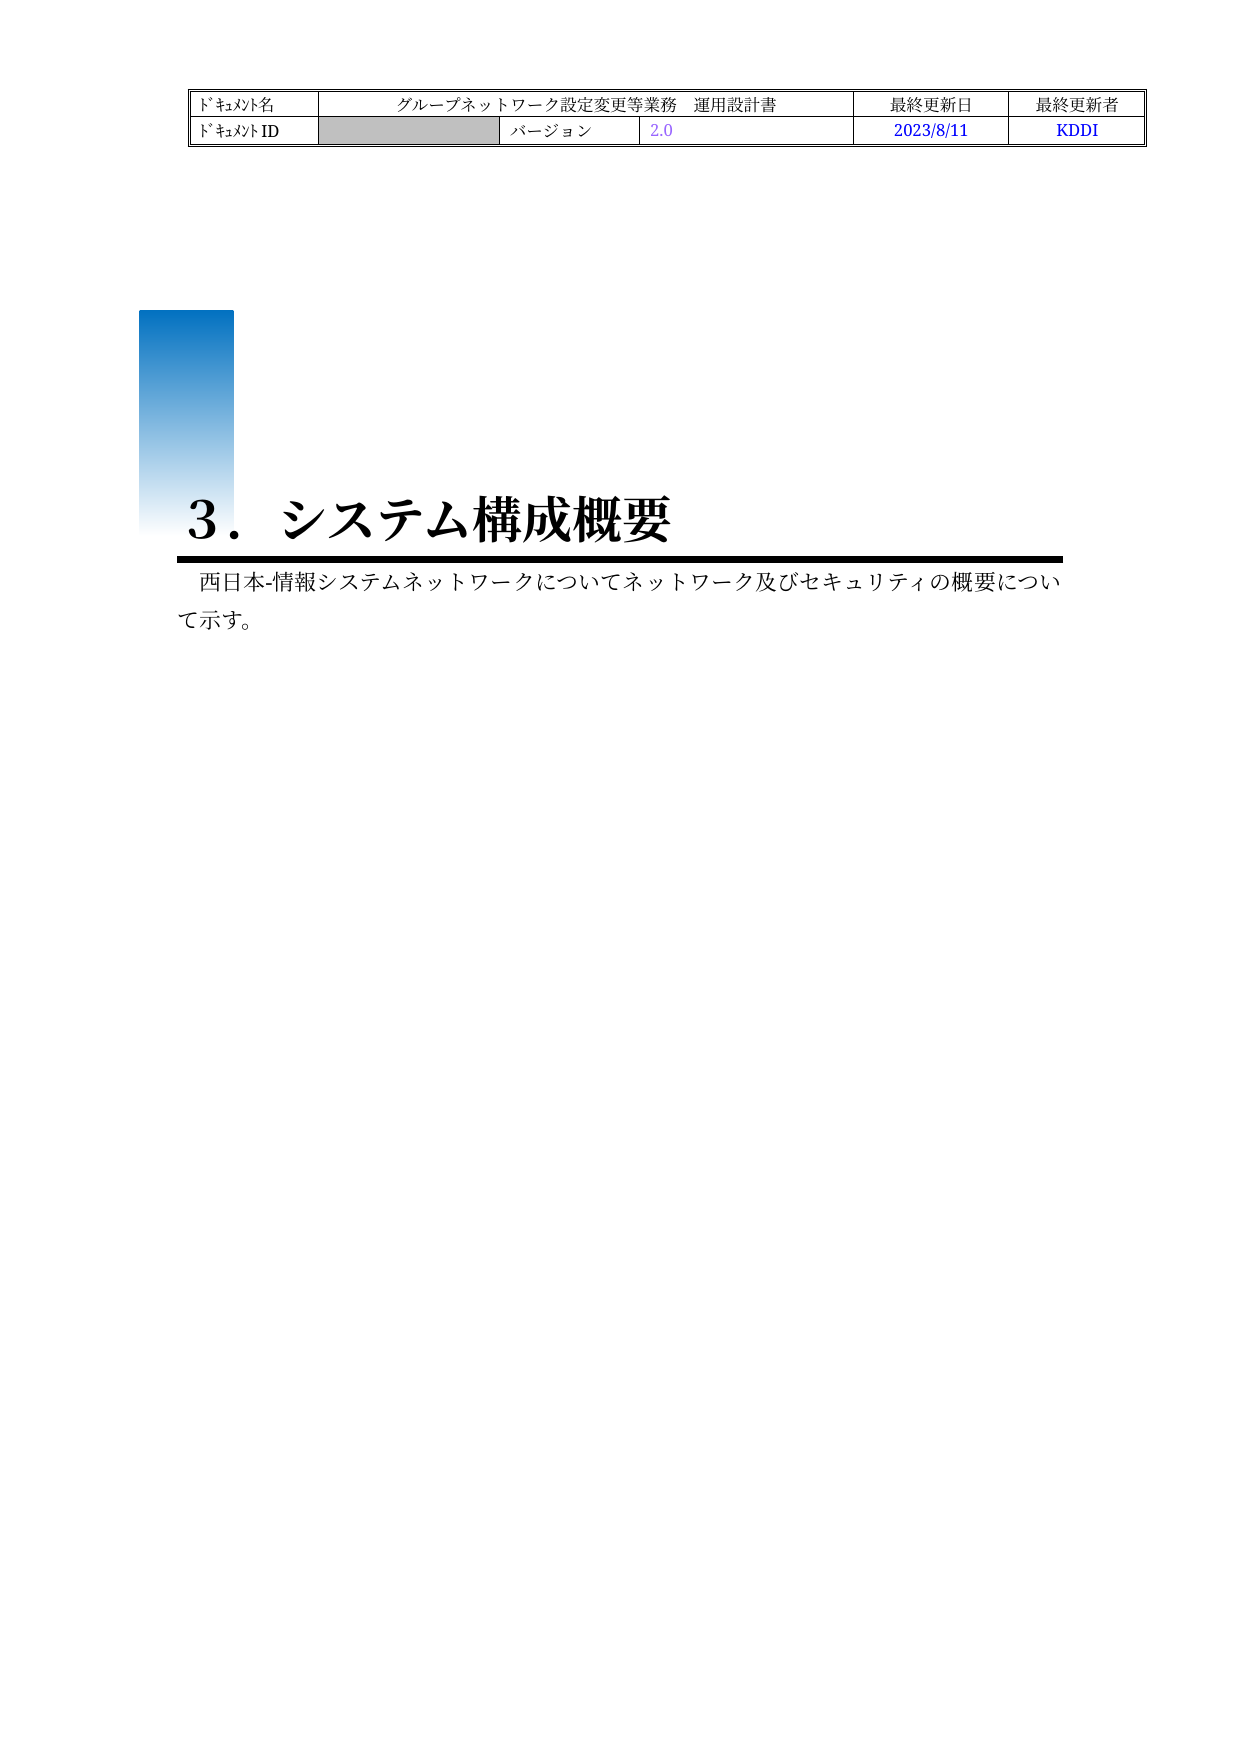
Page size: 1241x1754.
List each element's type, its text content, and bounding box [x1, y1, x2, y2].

subtitle ３．システム構成概要 [177, 479, 1063, 556]
text 西日本-情報システムネットワークについてネットワーク及びセキュリティの概要について示す。 [177, 563, 1063, 638]
